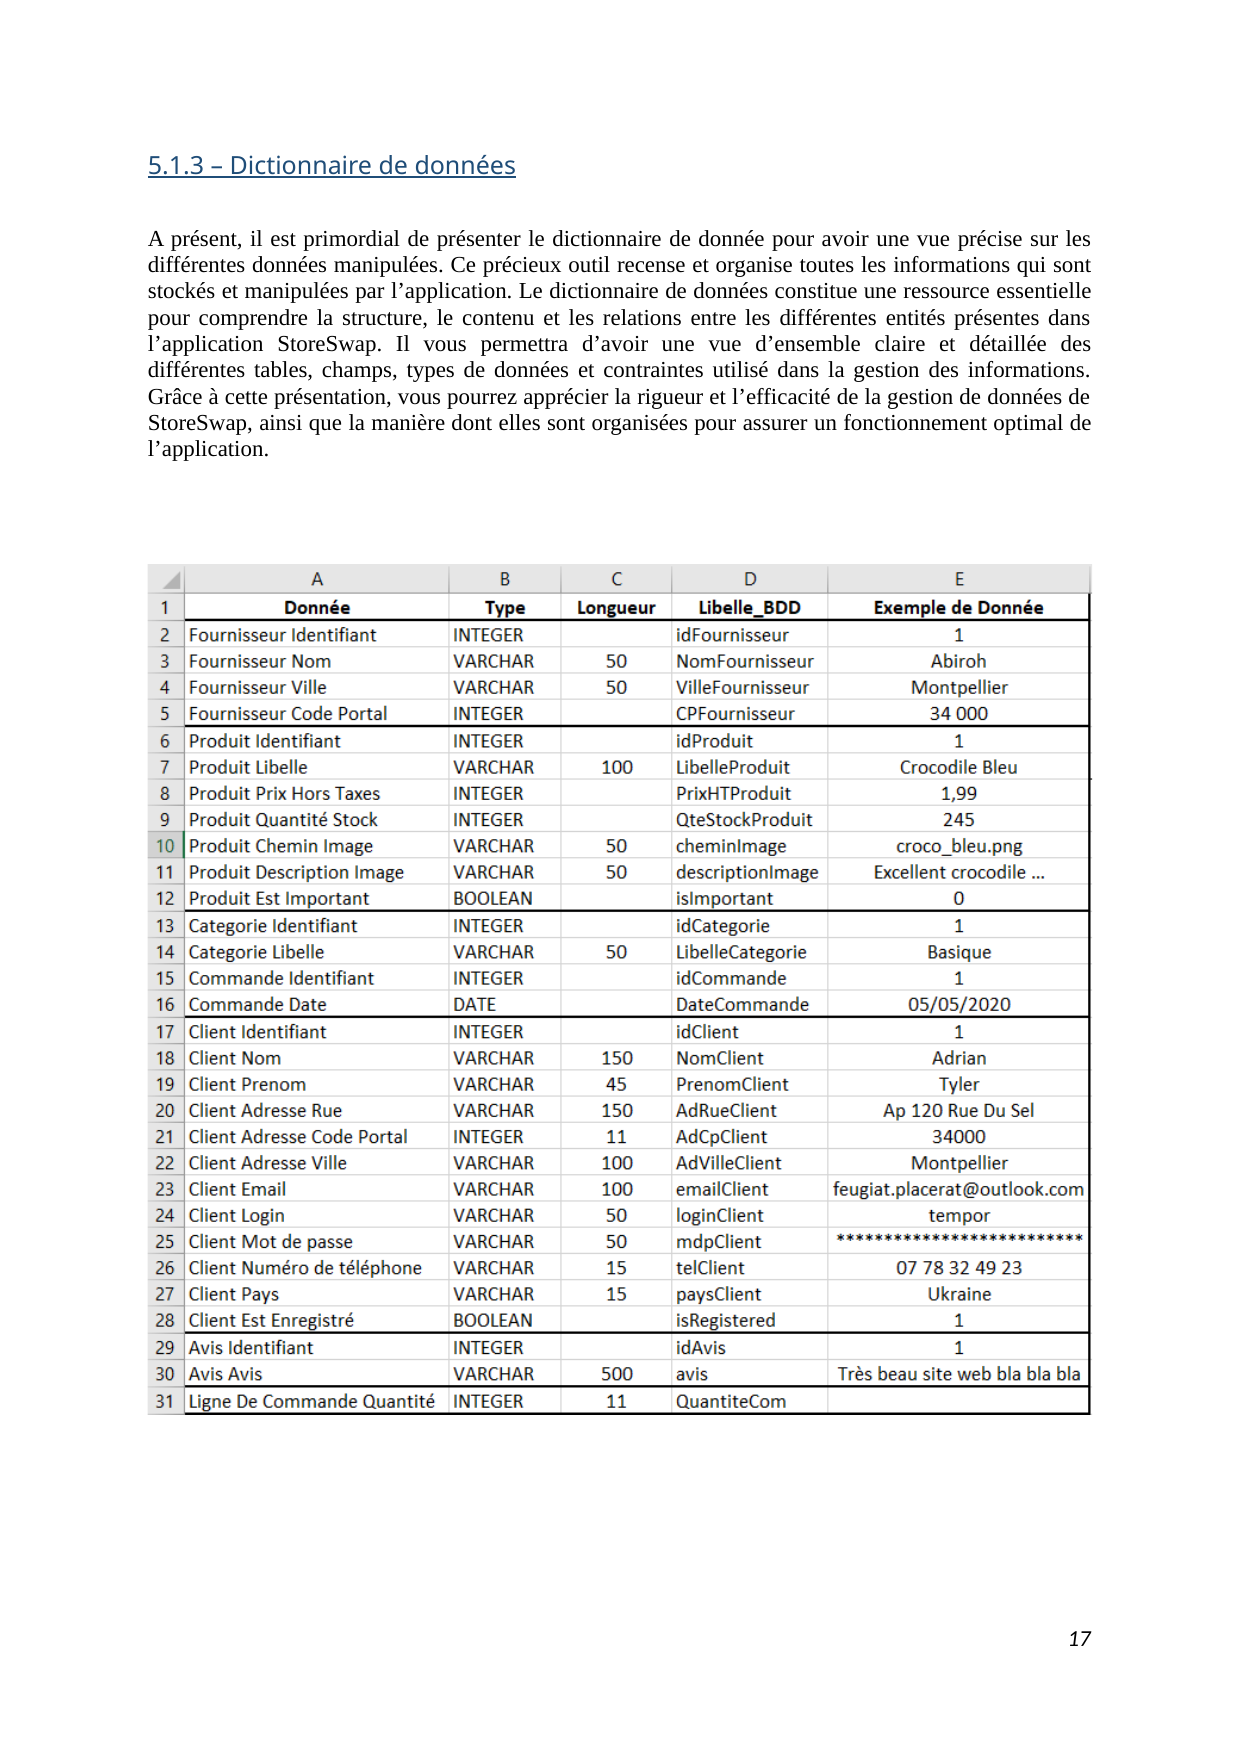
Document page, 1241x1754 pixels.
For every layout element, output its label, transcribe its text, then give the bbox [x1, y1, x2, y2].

text A présent, il est primordial de présenter le dictionnaire de donnée pour avoir une vue précise sur les différentes données manipulées. Ce précieux outil recense et organise toutes les informations qui sont stockés et manipulées par l’application. Le dictionnaire de données constitue une ressource essentielle pour comprendre la structure, le contenu et les relations entre les différentes entités présentes dans l’application StoreSwap. Il vous permettra d’avoir une vue d’ensemble claire et détaillée des différentes tables, champs, types de données et contraintes utilisé dans la gestion des informations. Grâce à cette présentation, vous pourrez apprécier la rigueur et l’efficacité de la gestion de données de StoreSwap, ainsi que la manière dont elles sont organisées pour assurer un fonctionnement optimal de l’application. [148, 225, 1093, 462]
picture [147, 564, 1093, 1415]
subtitle 5.1.3 – Dictionnaire de données [148, 148, 1093, 182]
